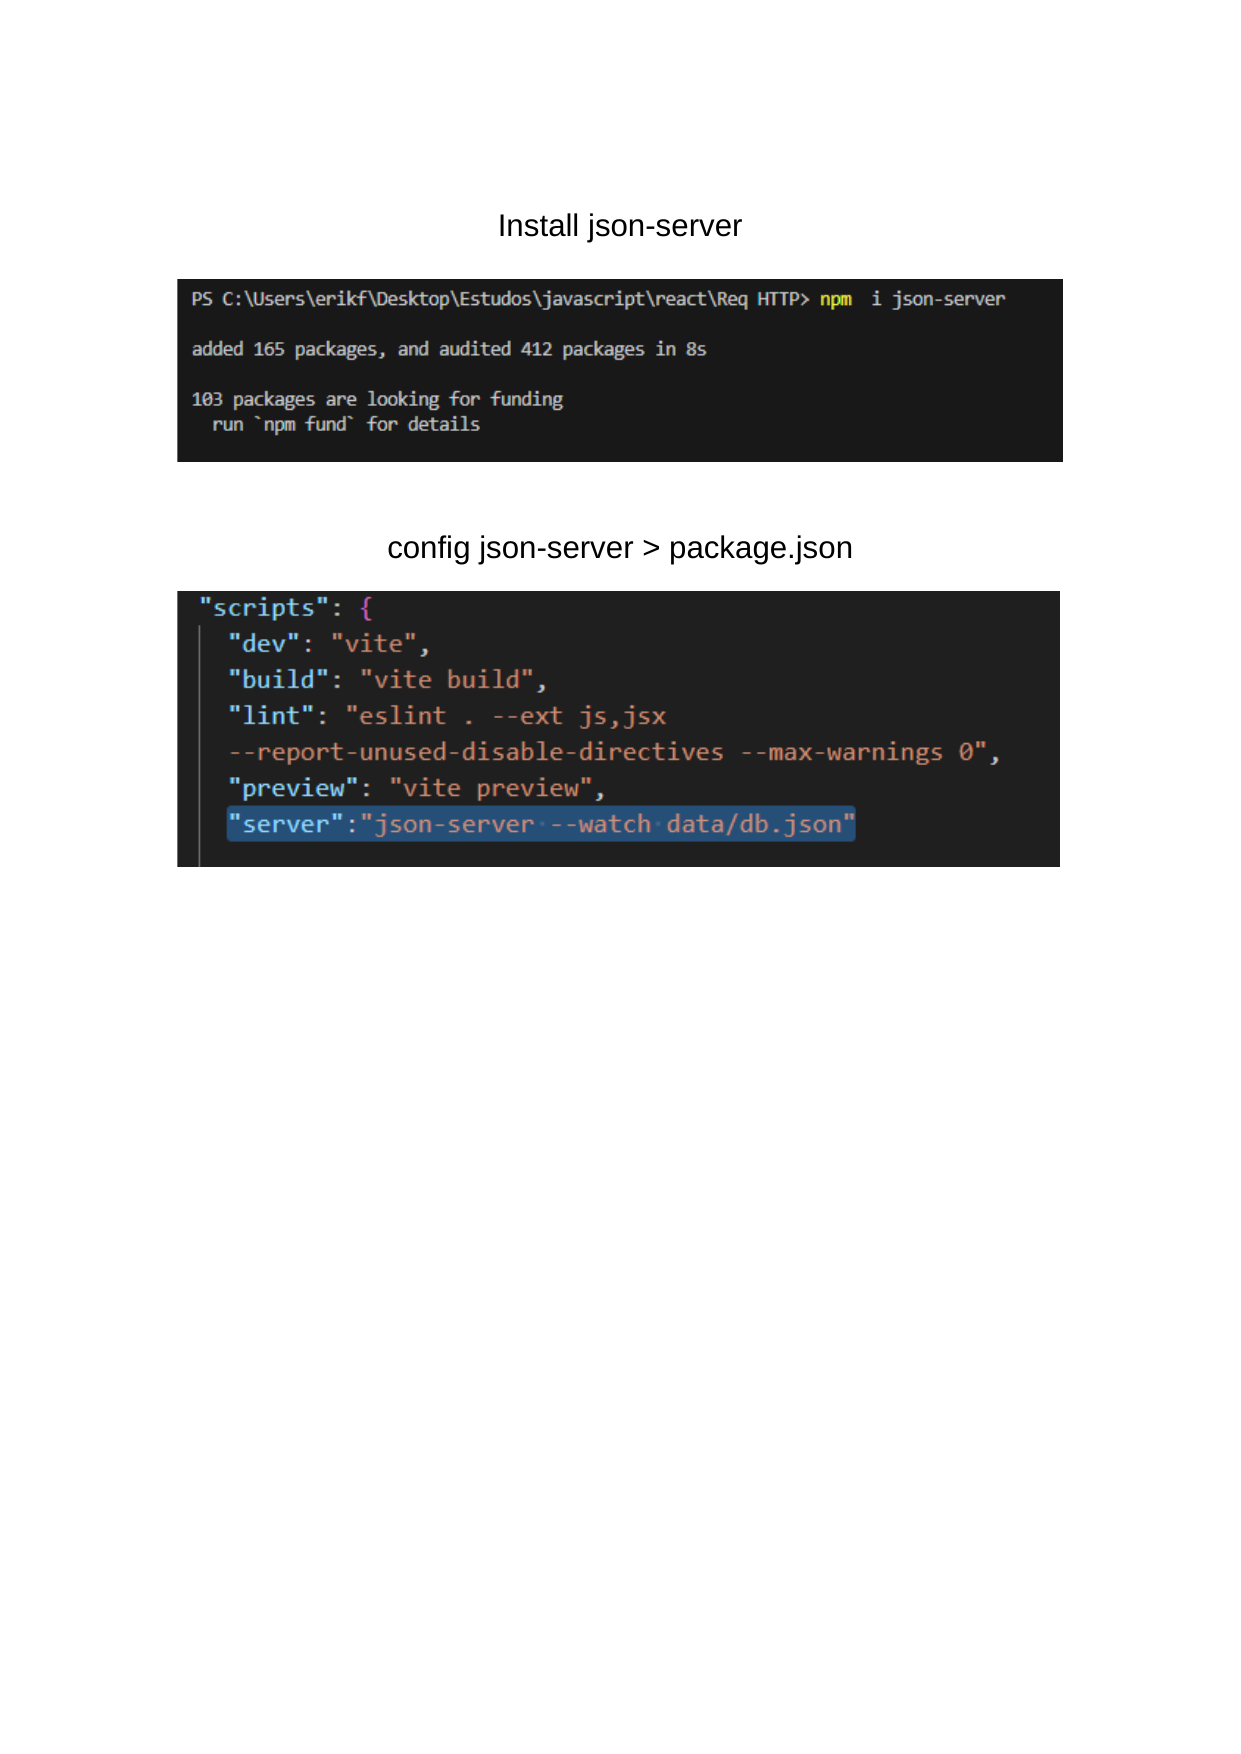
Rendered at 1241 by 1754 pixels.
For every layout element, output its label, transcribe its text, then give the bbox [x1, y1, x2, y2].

picture [177, 279, 1063, 462]
text config json-server > package.json [177, 529, 1063, 565]
text Install json-server [177, 207, 1063, 243]
picture [177, 591, 1060, 867]
